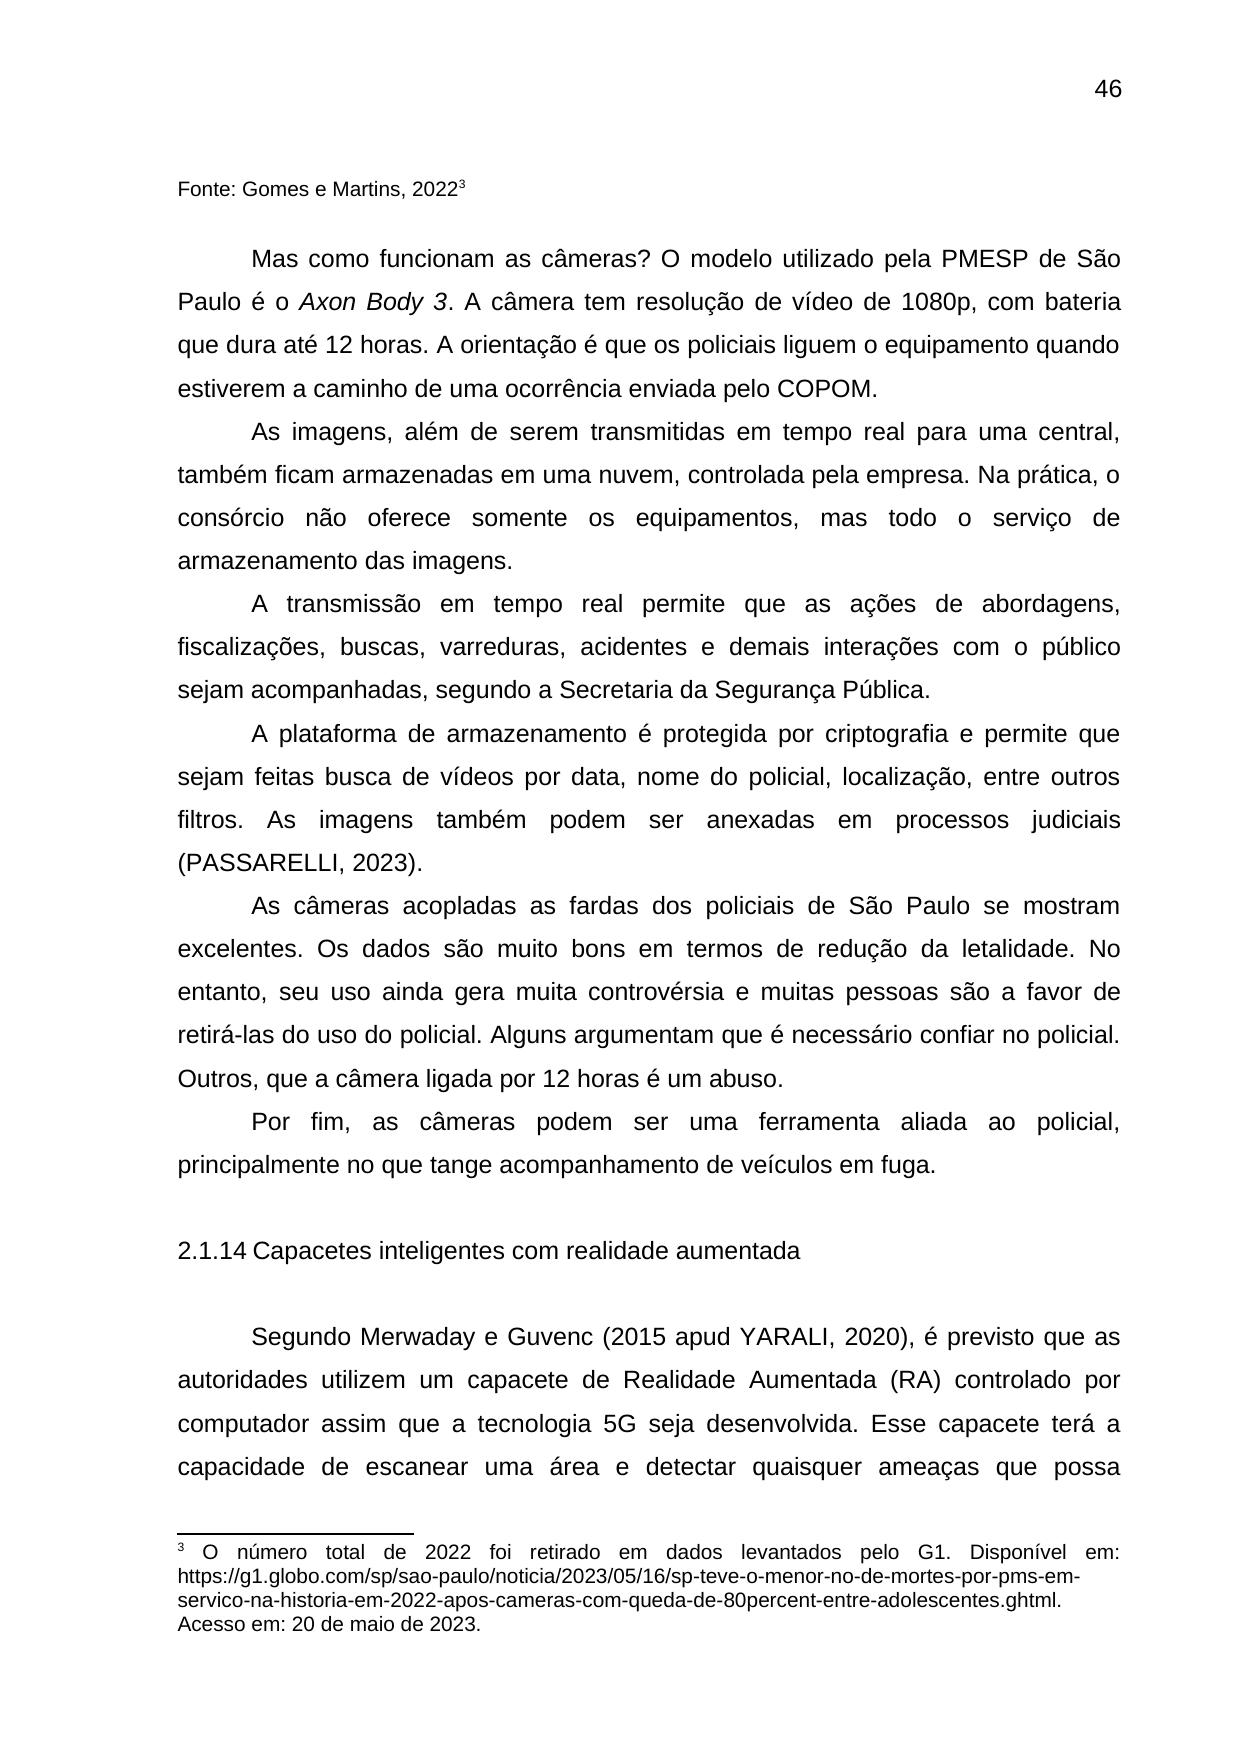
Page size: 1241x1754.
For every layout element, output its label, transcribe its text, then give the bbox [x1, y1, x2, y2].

text A transmissão em tempo real permite que as ações de abordagens, fiscalizações, buscas, varreduras, acidentes e demais interações com o público sejam acompanhadas, segundo a Secretaria da Segurança Pública. [177, 589, 1122, 704]
text As imagens, além de serem transmitidas em tempo real para uma central, também ficam armazenadas em uma nuvem, controlada pela empresa. Na prática, o consórcio não oferece somente os equipamentos, mas todo o serviço de armazenamento das imagens. [177, 417, 1122, 575]
text Fonte: Gomes e Martins, 2022 [177, 177, 1122, 201]
text As câmeras acopladas as fardas dos policiais de São Paulo se mostram excelentes. Os dados são muito bons em termos de redução da letalidade. No entanto, seu uso ainda gera muita controvérsia e muitas pessoas são a favor de retirá-las do uso do policial. Alguns argumentam que é necessário confiar no policial. Outros, que a câmera ligada por 12 horas é um abuso. [177, 891, 1122, 1092]
text Por fim, as câmeras podem ser uma ferramenta aliada ao policial, principalmente no que tange acompanhamento de veículos em fuga. [177, 1107, 1122, 1179]
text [177, 1322, 1122, 1481]
text A plataforma de armazenamento é protegida por criptografia e permite que sejam feitas busca de vídeos por data, nome do policial, localização, entre outros filtros. As imagens também podem ser anexadas em processos judiciais . [177, 719, 1122, 877]
text Mas como funcionam as câmeras? O modelo utilizado pela PMESP de São Paulo é o Axon Body 3. A câmera tem resolução de vídeo de 1080p, com bateria que dura até 12 horas. A orientação é que os policiais liguem o equipamento quando estiverem a caminho de uma ocorrência enviada pelo COPOM. [177, 244, 1122, 402]
subtitle Capacetes inteligentes com realidade aumentada [177, 1236, 1122, 1265]
